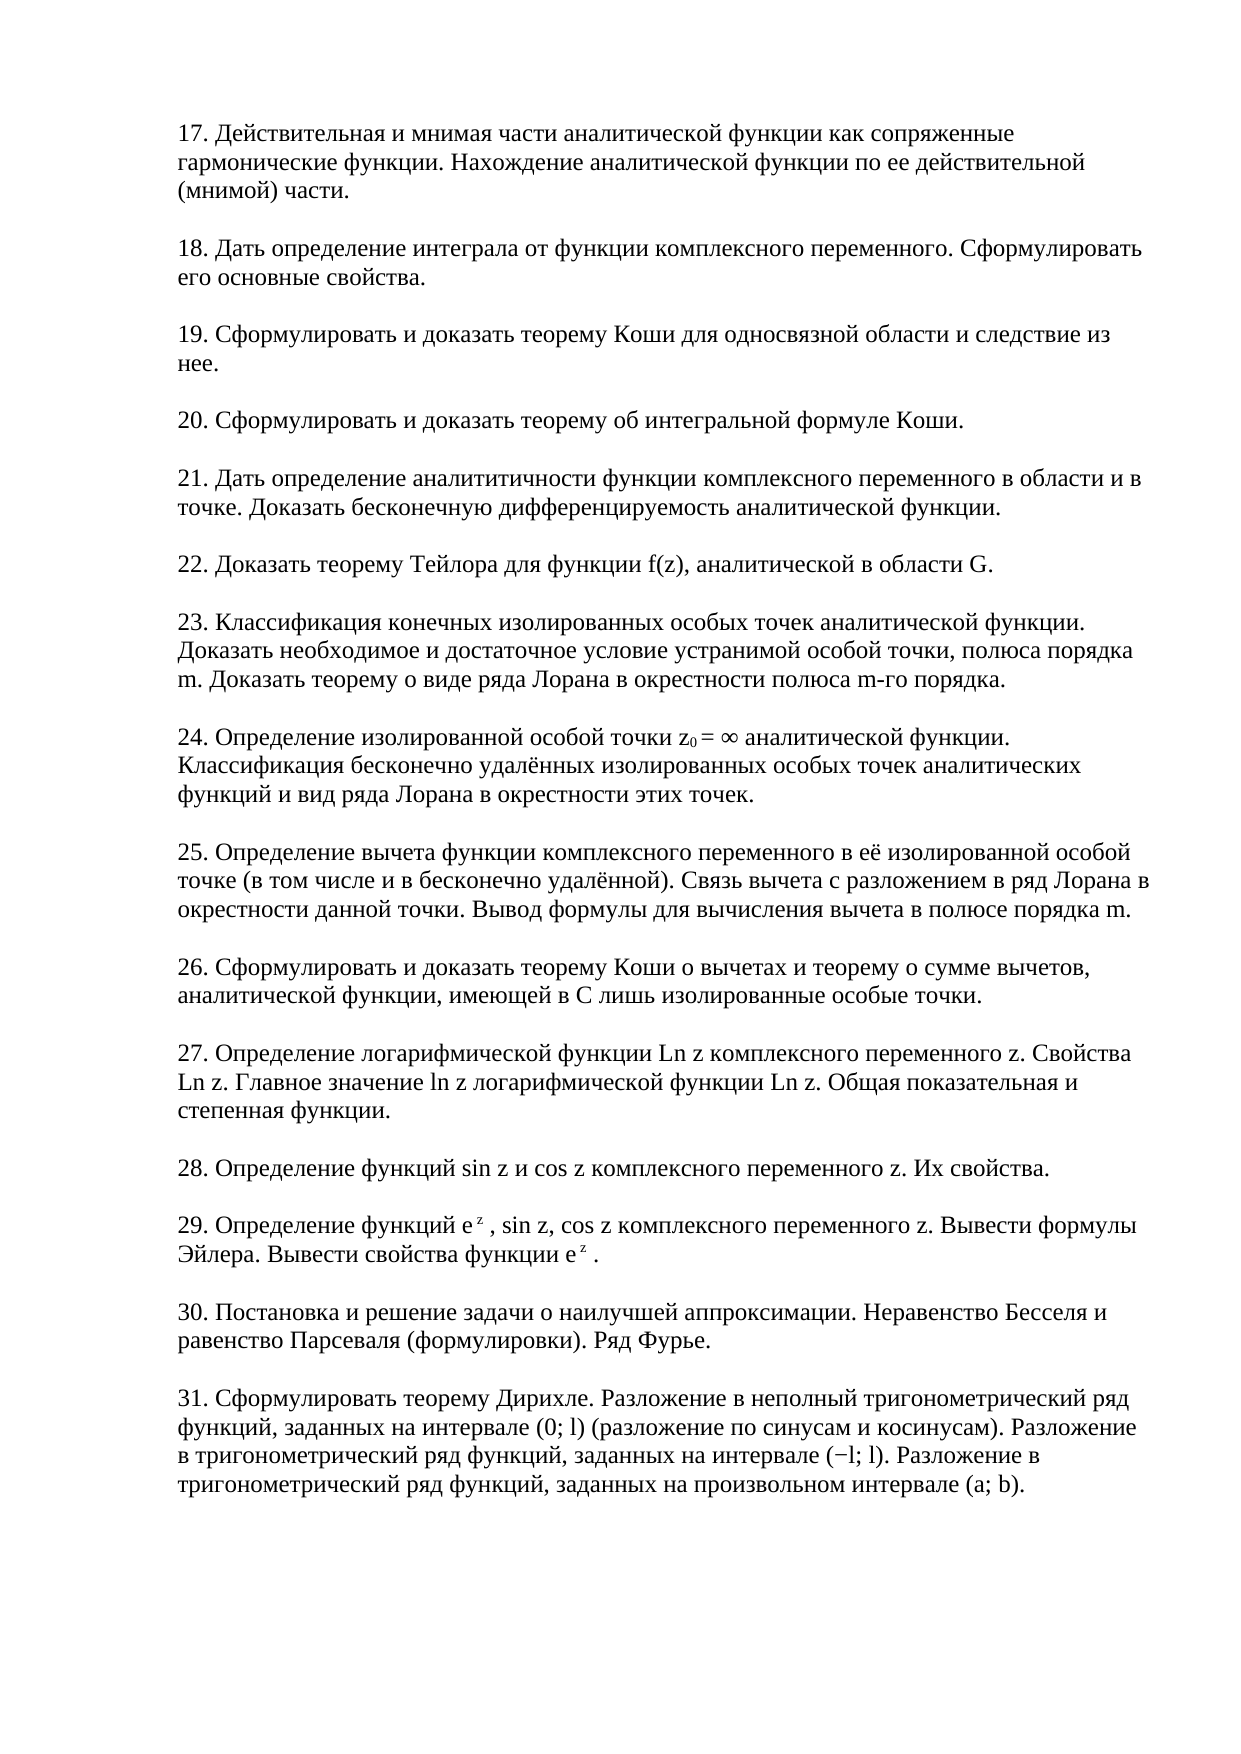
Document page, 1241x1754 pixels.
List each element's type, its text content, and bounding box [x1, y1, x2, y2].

text 24. Определение изолированной особой точки z0 = ∞ аналитической функции. Классификация бесконечно удалённых изолированных особых точек аналитических функций и вид ряда Лорана в окрестности этих точек. [177, 722, 1152, 808]
text 19. Сформулировать и доказать теорему Коши для односвязной области и следствие из нее. [177, 319, 1152, 377]
text 22. Доказать теорему Тейлора для функции f(z), аналитической в области G. [177, 549, 1152, 578]
text 31. Сформулировать теорему Дирихле. Разложение в неполный тригонометрический ряд функций, заданных на интервале (0; l) (разложение по синусам и косинусам). Разложение в тригонометрический ряд функций, заданных на интервале (−l; l). Разложение в тригонометрический ряд функций, заданных на произвольном интервале (a; b). [177, 1383, 1152, 1498]
text 21. Дать определение аналититичности функции комплексного переменного в области и в точке. Доказать бесконечную дифференцируемость аналитической функции. [177, 463, 1152, 521]
text 26. Сформулировать и доказать теорему Коши о вычетах и теорему о сумме вычетов, аналитической функции, имеющей в C лишь изолированные особые точки. [177, 952, 1152, 1009]
text 25. Определение вычета функции комплексного переменного в её изолированной особой точке (в том числе и в бесконечно удалённой). Связь вычета с разложением в ряд Лорана в окрестности данной точки. Вывод формулы для вычисления вычета в полюсе порядка m. [177, 837, 1152, 923]
text 30. Постановка и решение задачи о наилучшей аппроксимации. Неравенство Бесселя и равенство Парсеваля (формулировки). Ряд Фурье. [177, 1297, 1152, 1354]
text 28. Определение функций sin z и cos z комплексного переменного z. Их свойства. [177, 1153, 1152, 1182]
text 27. Определение логарифмической функции Ln z комплексного переменного z. Свойства Ln z. Главное значение ln z логарифмической функции Ln z. Общая показательная и степенная функции. [177, 1038, 1152, 1124]
text 18. Дать определение интеграла от функции комплексного переменного. Сформулировать его основные свойства. [177, 233, 1152, 291]
text 29. Определение функций e z , sin z, cos z комплексного переменного z. Вывести формулы Эйлера. Вывести свойства функции e z . [177, 1211, 1152, 1268]
text 17. Действительная и мнимая части аналитической функции как сопряженные гармонические функции. Нахождение аналитической функции по ее действительной (мнимой) части. [177, 118, 1152, 204]
text 20. Сформулировать и доказать теорему об интегральной формуле Коши. [177, 406, 1152, 434]
text 23. Классификация конечных изолированных особых точек аналитической функции. Доказать необходимое и достаточное условие устранимой особой точки, полюса порядка m. Доказать теорему о виде ряда Лорана в окрестности полюса m-го порядка. [177, 607, 1152, 693]
